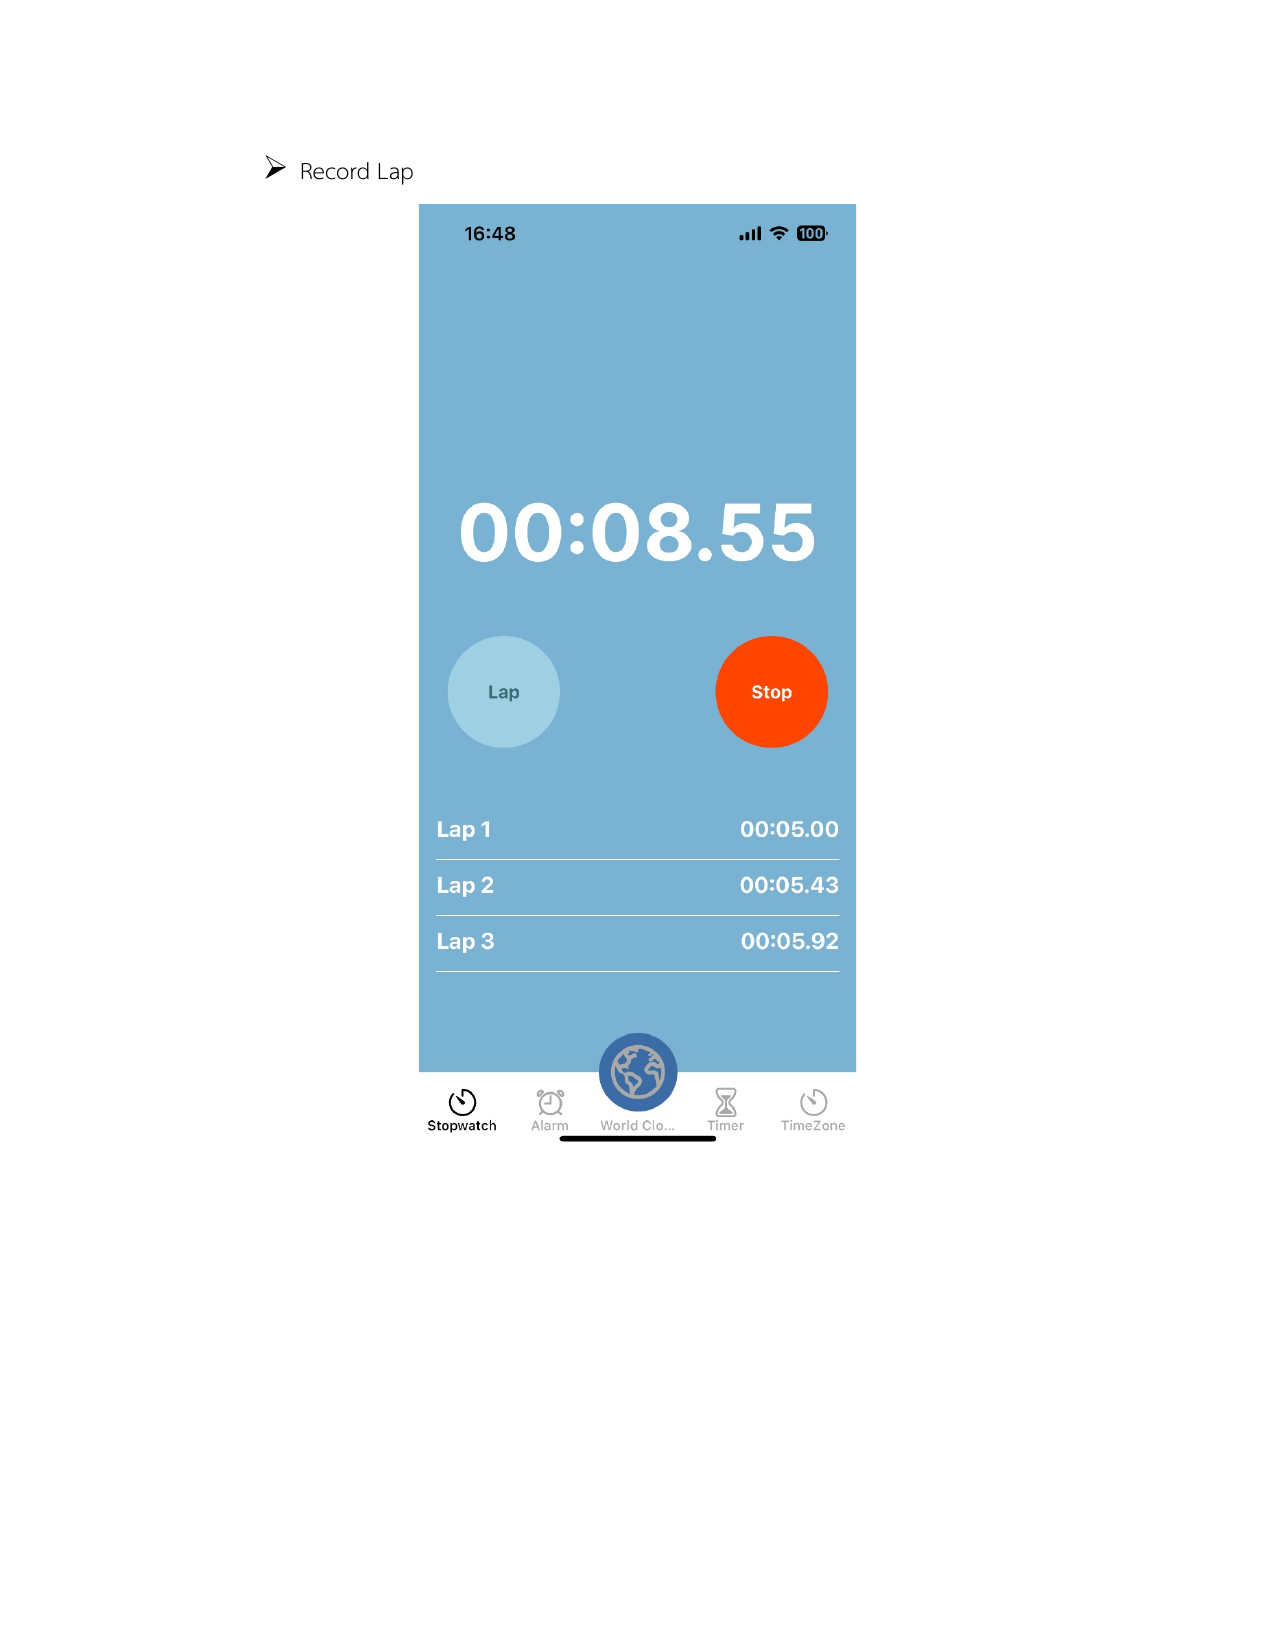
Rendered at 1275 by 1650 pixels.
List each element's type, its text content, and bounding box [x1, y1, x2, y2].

picture [418, 204, 857, 1150]
list Record Lap [262, 150, 1125, 188]
